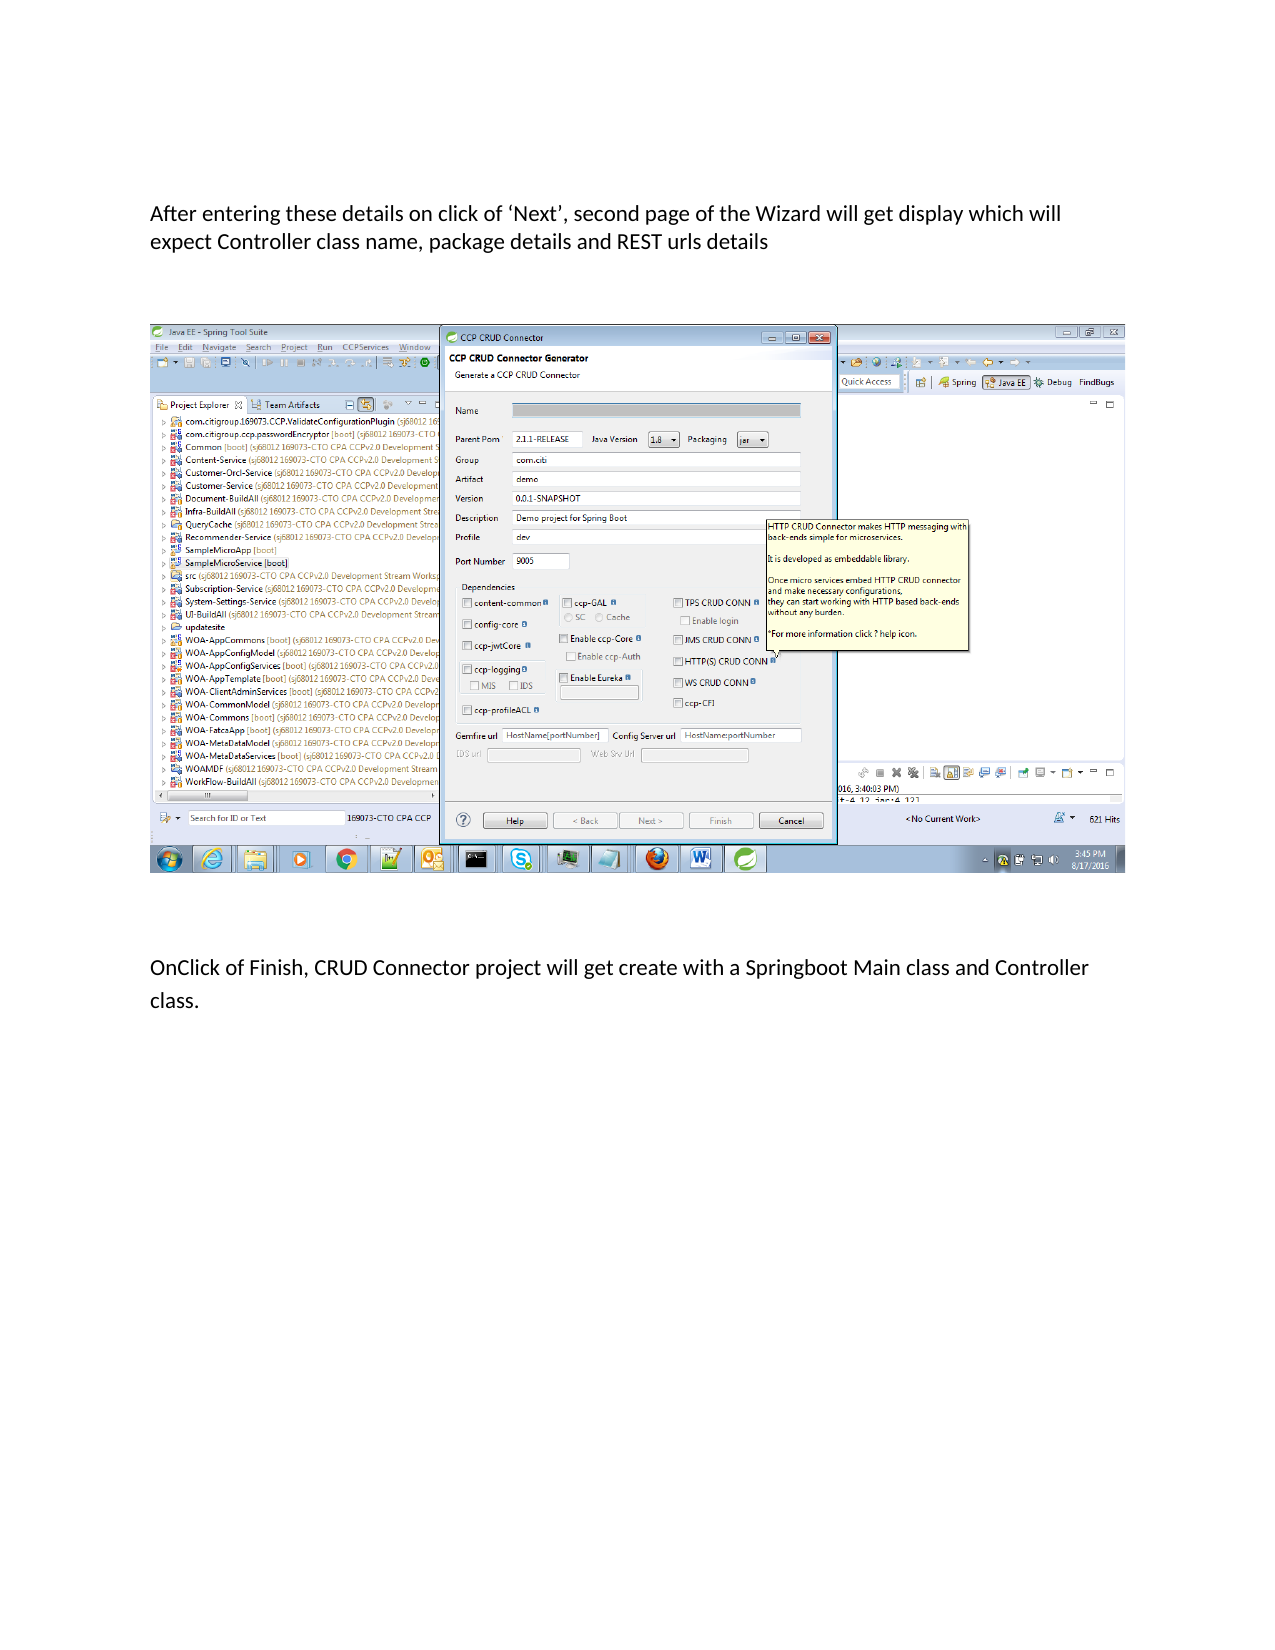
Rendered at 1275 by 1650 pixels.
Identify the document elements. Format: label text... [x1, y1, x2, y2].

picture [150, 324, 1125, 873]
text After entering these details on click of ‘Next’, second page of the Wizard will get display which will expect Controller class name, package details and REST urls details [150, 199, 1125, 255]
text OnClick of Finish, CRUD Connector project will get create with a Springboot Main class and Controller class. [150, 953, 1125, 1014]
